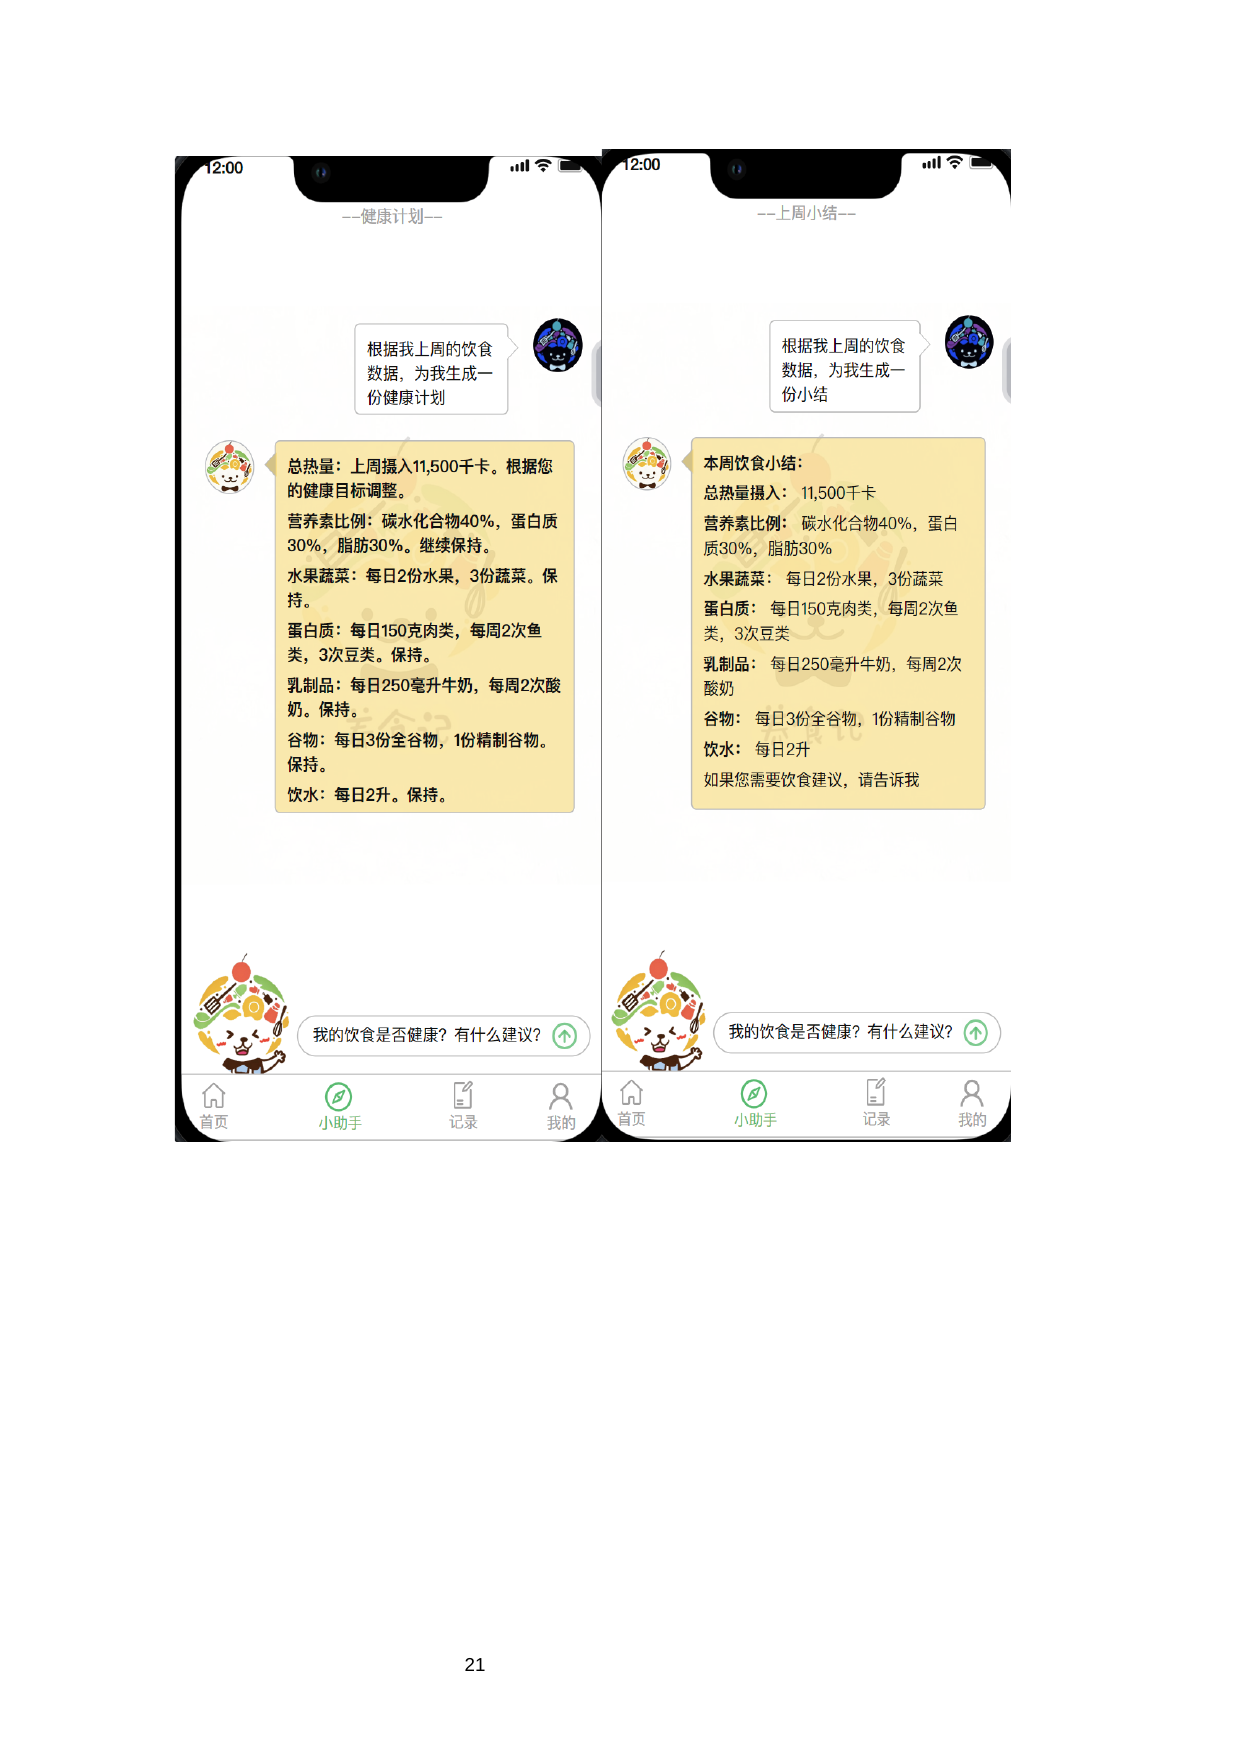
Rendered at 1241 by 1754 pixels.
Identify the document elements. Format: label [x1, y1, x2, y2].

picture [174, 149, 1011, 1142]
